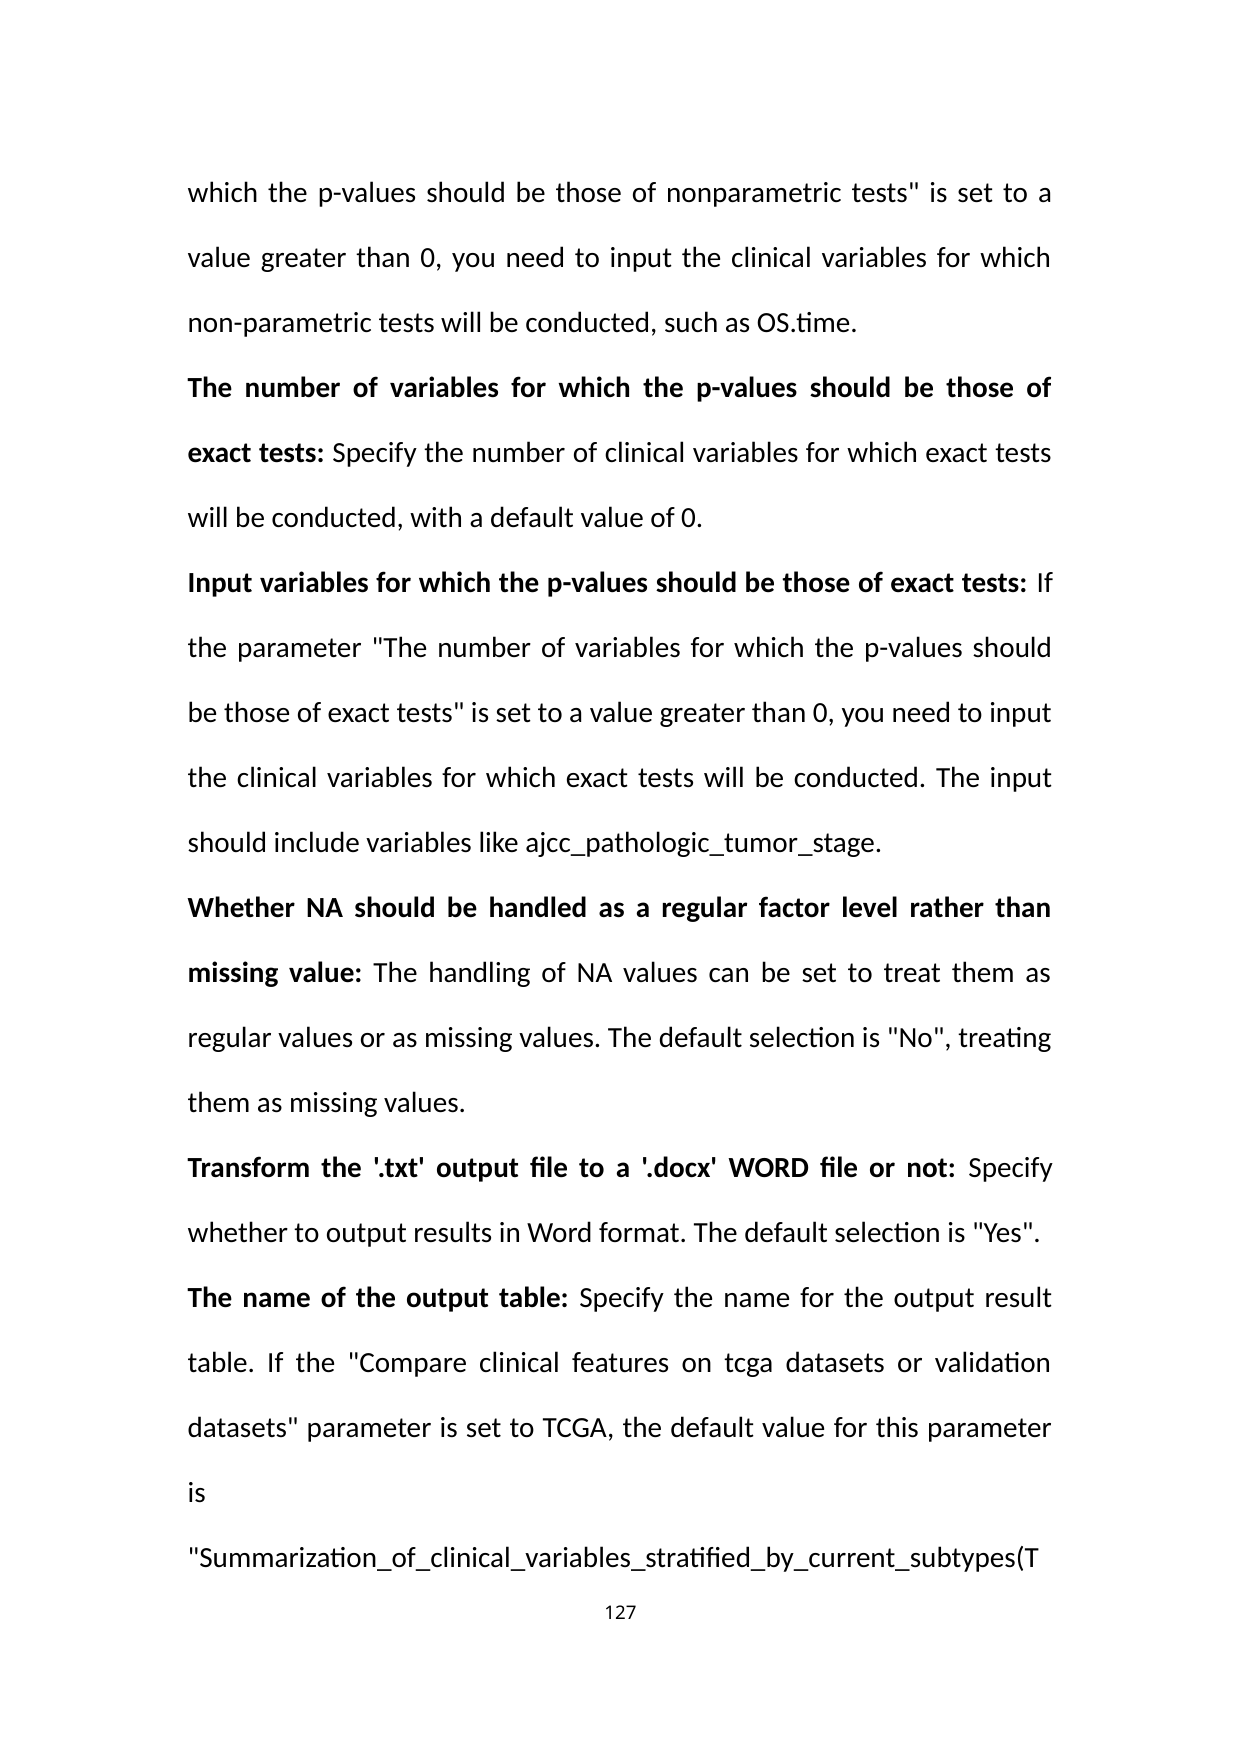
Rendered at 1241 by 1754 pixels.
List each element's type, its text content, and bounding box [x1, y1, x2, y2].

text Whether NA should be handled as a regular factor level rather than missing value: The handling of NA values can be set to treat them as regular values or as missing values. The default selection is "No", treating them as missing values. [187, 875, 1053, 1135]
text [187, 1265, 1053, 1590]
text Input variables for which the p-values should be those of exact tests: If the parameter "The number of variables for which the p-values should be those of exact tests" is set to a value greater than 0, you need to input the clinical variables for which exact tests will be conducted. The input should include variables like ajcc_pathologic_tumor_stage. [187, 550, 1053, 875]
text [187, 160, 1053, 355]
text Transform the '.txt' output file to a '.docx' WORD file or not: Specify whether to output results in Word format. The default selection is "Yes". [187, 1135, 1053, 1265]
text The number of variables for which the p-values should be those of exact tests: Specify the number of clinical variables for which exact tests will be conducted, with a default value of 0. [187, 355, 1053, 550]
